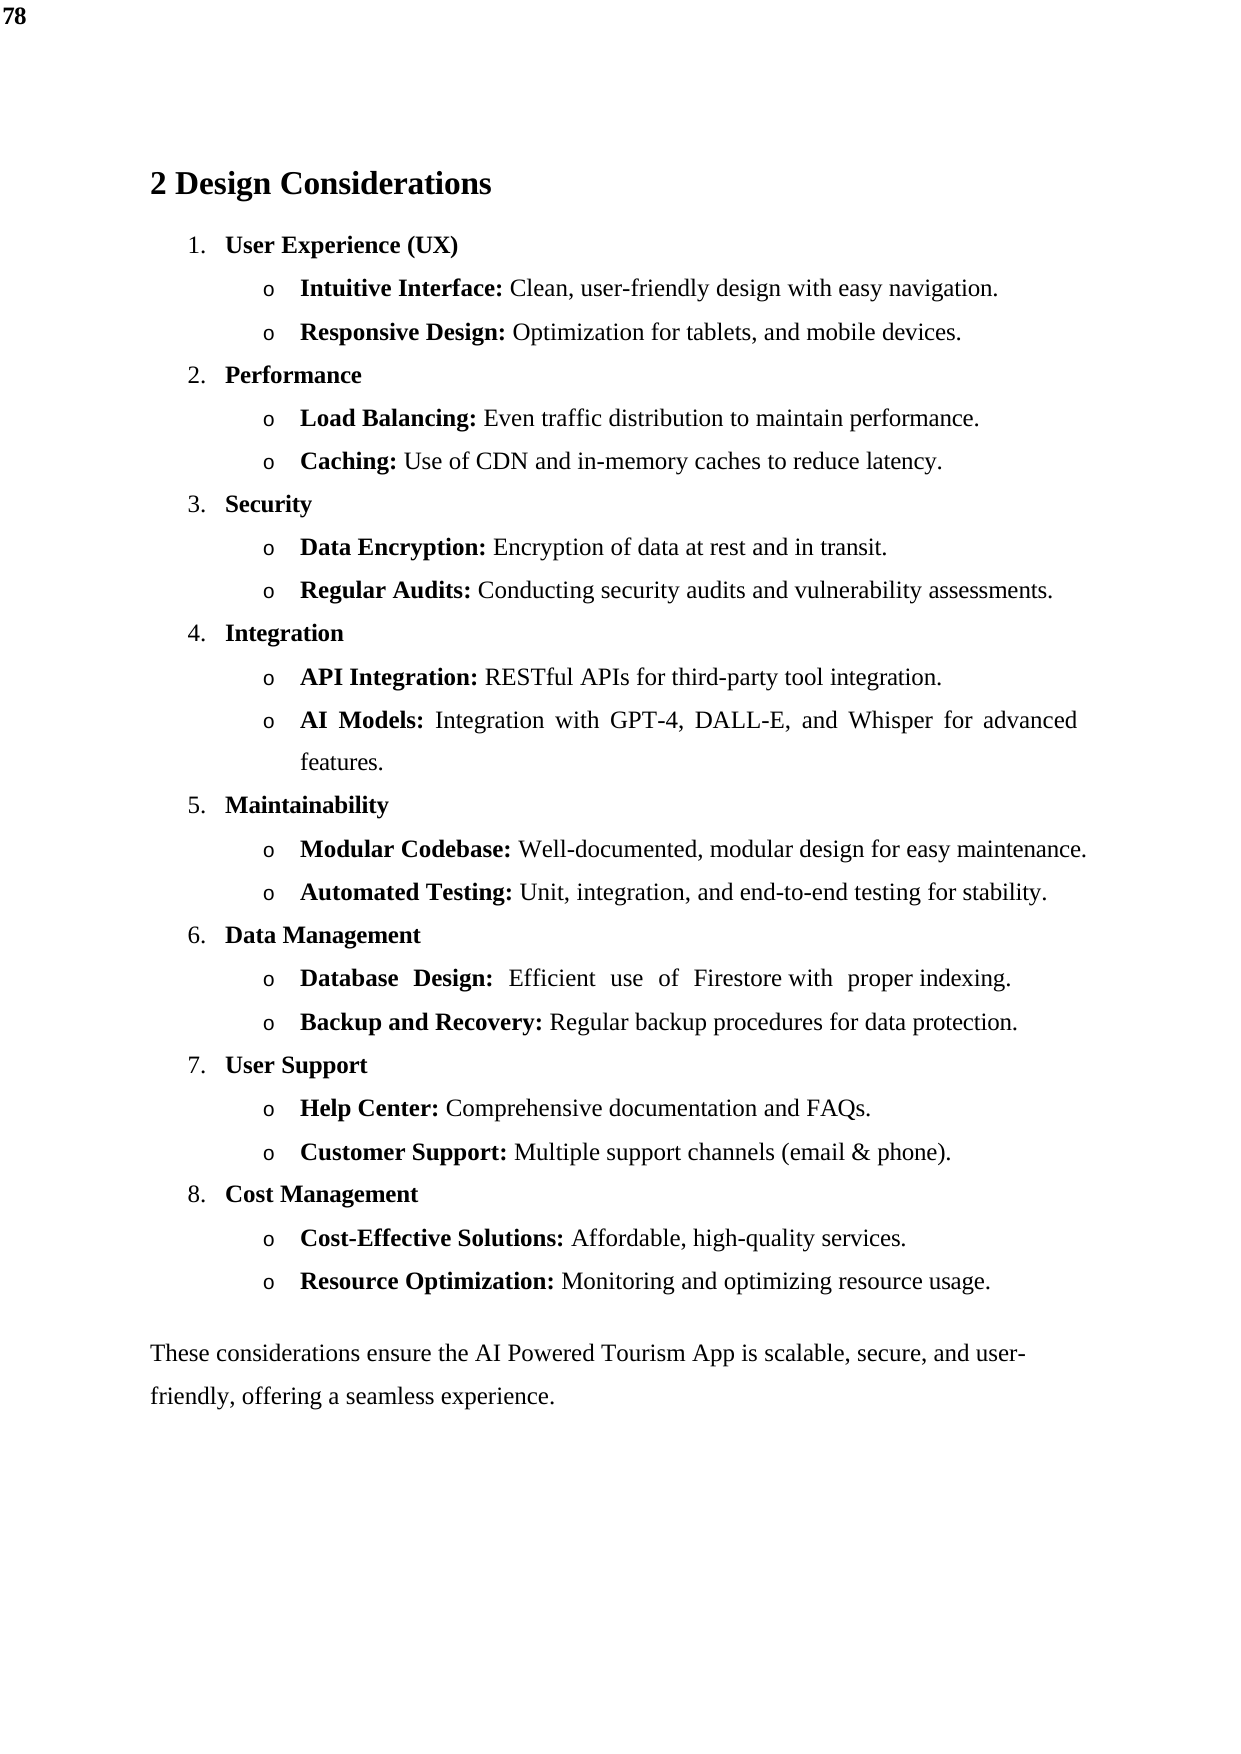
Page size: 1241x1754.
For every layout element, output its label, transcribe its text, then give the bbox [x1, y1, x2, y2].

list Automated Testing: Unit, integration, and end-to-end testing for stability. [262, 877, 1181, 906]
list Intuitive Interface: Clean, user-friendly design with easy navigation. [262, 273, 1181, 303]
list API Integration: RESTful APIs for third-party tool integration. [262, 662, 1181, 691]
list Cost-Effective Solutions: Affordable, high-quality services. [262, 1223, 1181, 1252]
text These considerations ensure the AI Powered Tourism App is scalable, secure, and user-friendly, offering a seamless experience. [150, 1338, 1096, 1410]
list Modular Codebase: Well-documented, modular design for easy maintenance. [262, 834, 1181, 863]
list Backup and Recovery: Regular backup procedures for data protection. [262, 1007, 1181, 1037]
subtitle User Support [187, 1050, 1181, 1079]
list Caching: Use of CDN and in-memory caches to reduce latency. [262, 446, 1181, 476]
subtitle Cost Management [187, 1179, 1181, 1208]
list AI Models: Integration with GPT-4, DALL-E, and Whisper for advanced features. [262, 705, 1090, 776]
list Resource Optimization: Monitoring and optimizing resource usage. [262, 1266, 1181, 1295]
subtitle Maintainability [187, 790, 1181, 819]
list Database Design: Efficient use of Firestore with proper indexing. [262, 963, 1090, 992]
list Regular Audits: Conducting security audits and vulnerability assessments. [262, 576, 1181, 605]
subtitle Integration [187, 618, 1181, 647]
list Help Center: Comprehensive documentation and FAQs. [262, 1093, 1181, 1123]
subtitle Performance [187, 360, 1181, 388]
list Data Encryption: Encryption of data at rest and in transit. [262, 532, 1181, 562]
list Responsive Design: Optimization for tablets, and mobile devices. [262, 317, 1181, 346]
subtitle Design Considerations [150, 163, 1181, 201]
subtitle User Experience (UX) [187, 231, 1181, 259]
subtitle Security [187, 489, 1181, 518]
list Load Balancing: Even traffic distribution to maintain performance. [262, 403, 1181, 433]
list Customer Support: Multiple support channels (email & phone). [262, 1137, 1181, 1166]
subtitle Data Management [187, 920, 1181, 948]
